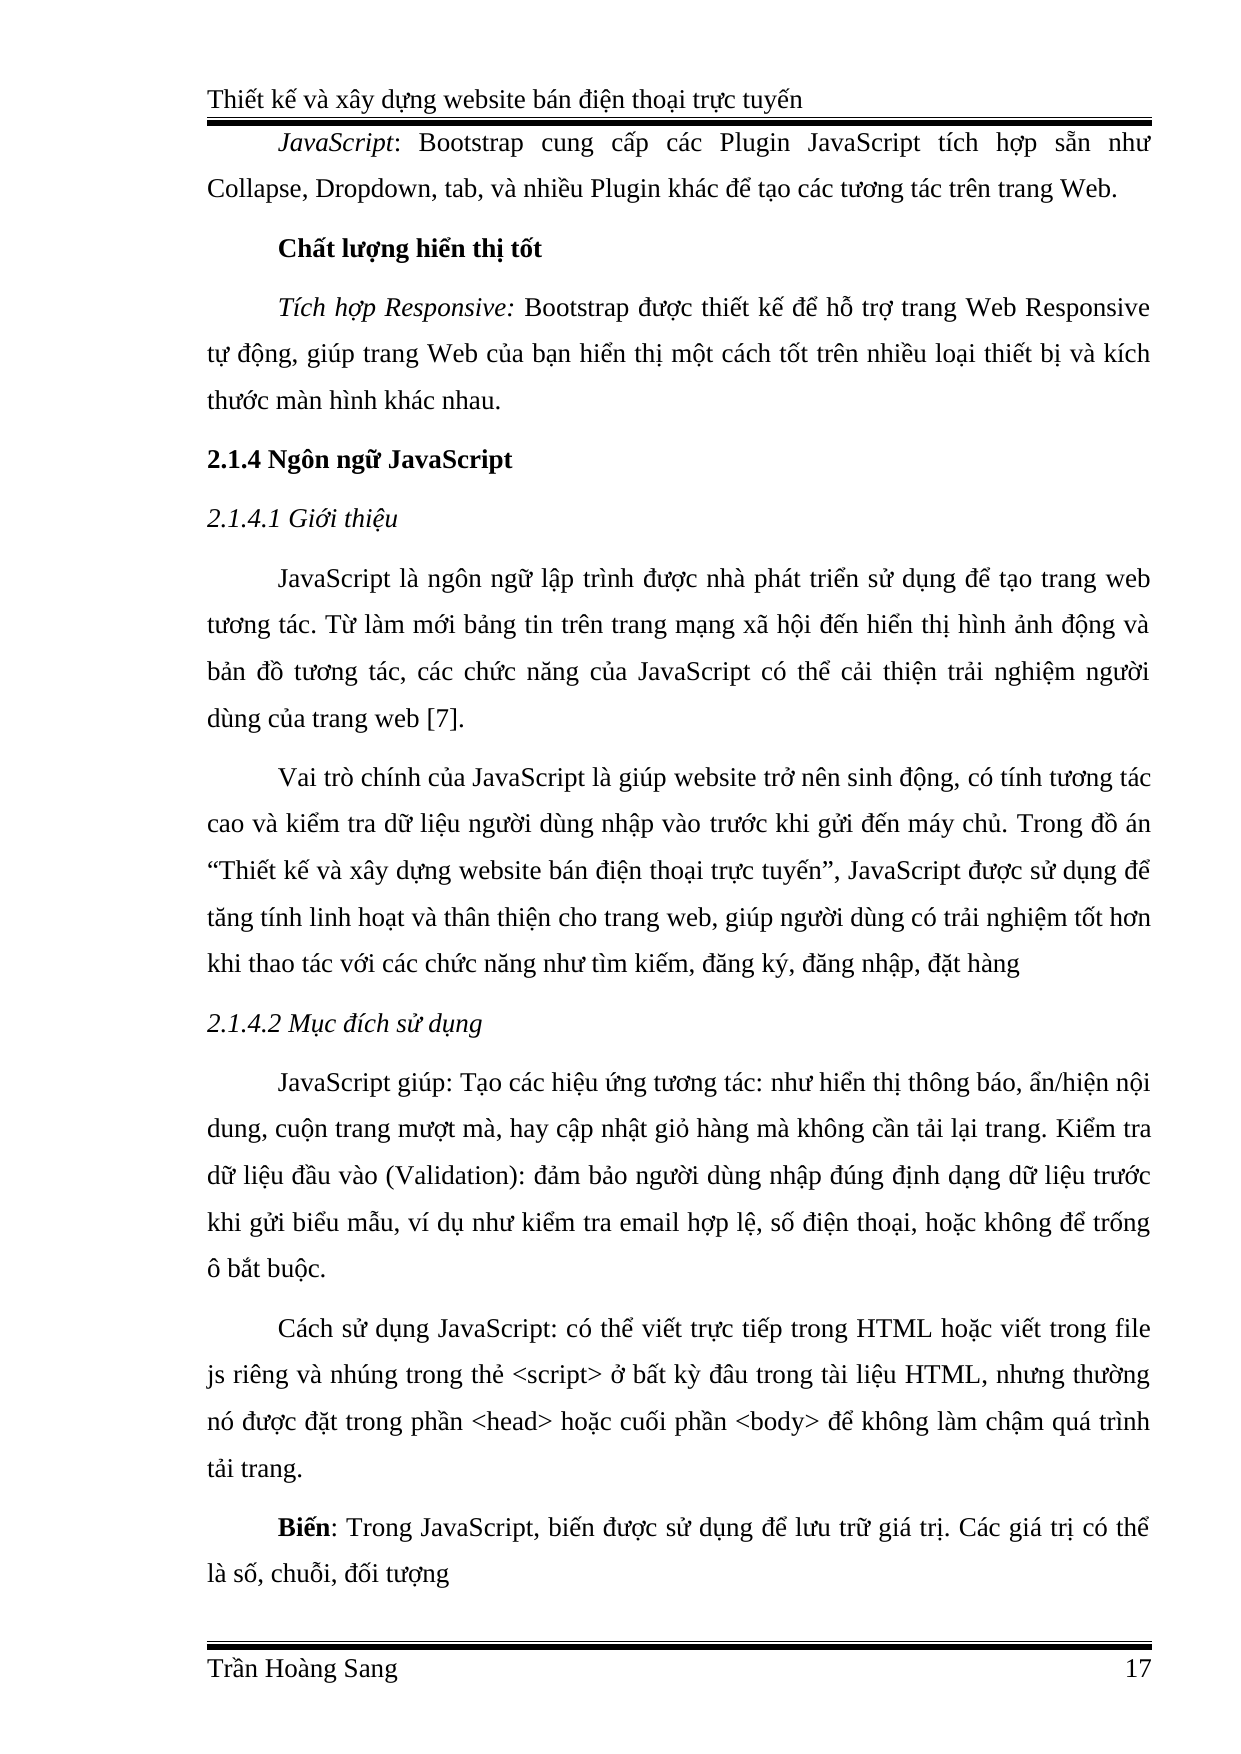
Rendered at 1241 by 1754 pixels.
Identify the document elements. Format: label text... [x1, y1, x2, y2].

text JavaScript là ngôn ngữ lập trình được nhà phát triển sử dụng để tạo trang web tương tác. Từ làm mới bảng tin trên trang mạng xã hội đến hiển thị hình ảnh động và bản đồ tương tác, các chức năng của JavaScript có thể cải thiện trải nghiệm người dùng của trang web [7]. [207, 562, 1152, 733]
text JavaScript: Bootstrap cung cấp các Plugin JavaScript tích hợp sẵn như Collapse, Dropdown, tab, và nhiều Plugin khác để tạo các tương tác trên trang Web. [207, 126, 1152, 204]
text Tích hợp Responsive: Bootstrap được thiết kế để hỗ trợ trang Web Responsive tự động, giúp trang Web của bạn hiển thị một cách tốt trên nhiều loại thiết bị và kích thước màn hình khác nhau. [207, 291, 1152, 415]
text Vai trò chính của JavaScript là giúp website trở nên sinh động, có tính tương tác cao và kiểm tra dữ liệu người dùng nhập vào trước khi gửi đến máy chủ. Trong đồ án “Thiết kế và xây dựng website bán điện thoại trực tuyến”, JavaScript được sử dụng để tăng tính linh hoạt và thân thiện cho trang web, giúp người dùng có trải nghiệm tốt hơn khi thao tác với các chức năng như tìm kiếm, đăng ký, đăng nhập, đặt hàng [207, 761, 1152, 979]
text JavaScript giúp: Tạo các hiệu ứng tương tác: như hiển thị thông báo, ẩn/hiện nội dung, cuộn trang mượt mà, hay cập nhật giỏ hàng mà không cần tải lại trang. Kiểm tra dữ liệu đầu vào (Validation): đảm bảo người dùng nhập đúng định dạng dữ liệu trước khi gửi biểu mẫu, ví dụ như kiểm tra email hợp lệ, số điện thoại, hoặc không để trống ô bắt buộc. [207, 1066, 1152, 1284]
subtitle Ngôn ngữ JavaScript [207, 443, 1152, 474]
subtitle Mục đích sử dụng [207, 1007, 1152, 1038]
text Chất lượng hiển thị tốt [207, 232, 1152, 263]
text Biến: Trong JavaScript, biến được sử dụng để lưu trữ giá trị. Các giá trị có thể là số, chuỗi, đối tượng [207, 1511, 1152, 1589]
subtitle Giới thiệu [207, 503, 1152, 534]
text Cách sử dụng JavaScript: có thể viết trực tiếp trong HTML hoặc viết trong file js riêng và nhúng trong thẻ <script> ở bất kỳ đâu trong tài liệu HTML, nhưng thường nó được đặt trong phần <head> hoặc cuối phần <body> để không làm chậm quá trình tải trang. [207, 1312, 1152, 1483]
